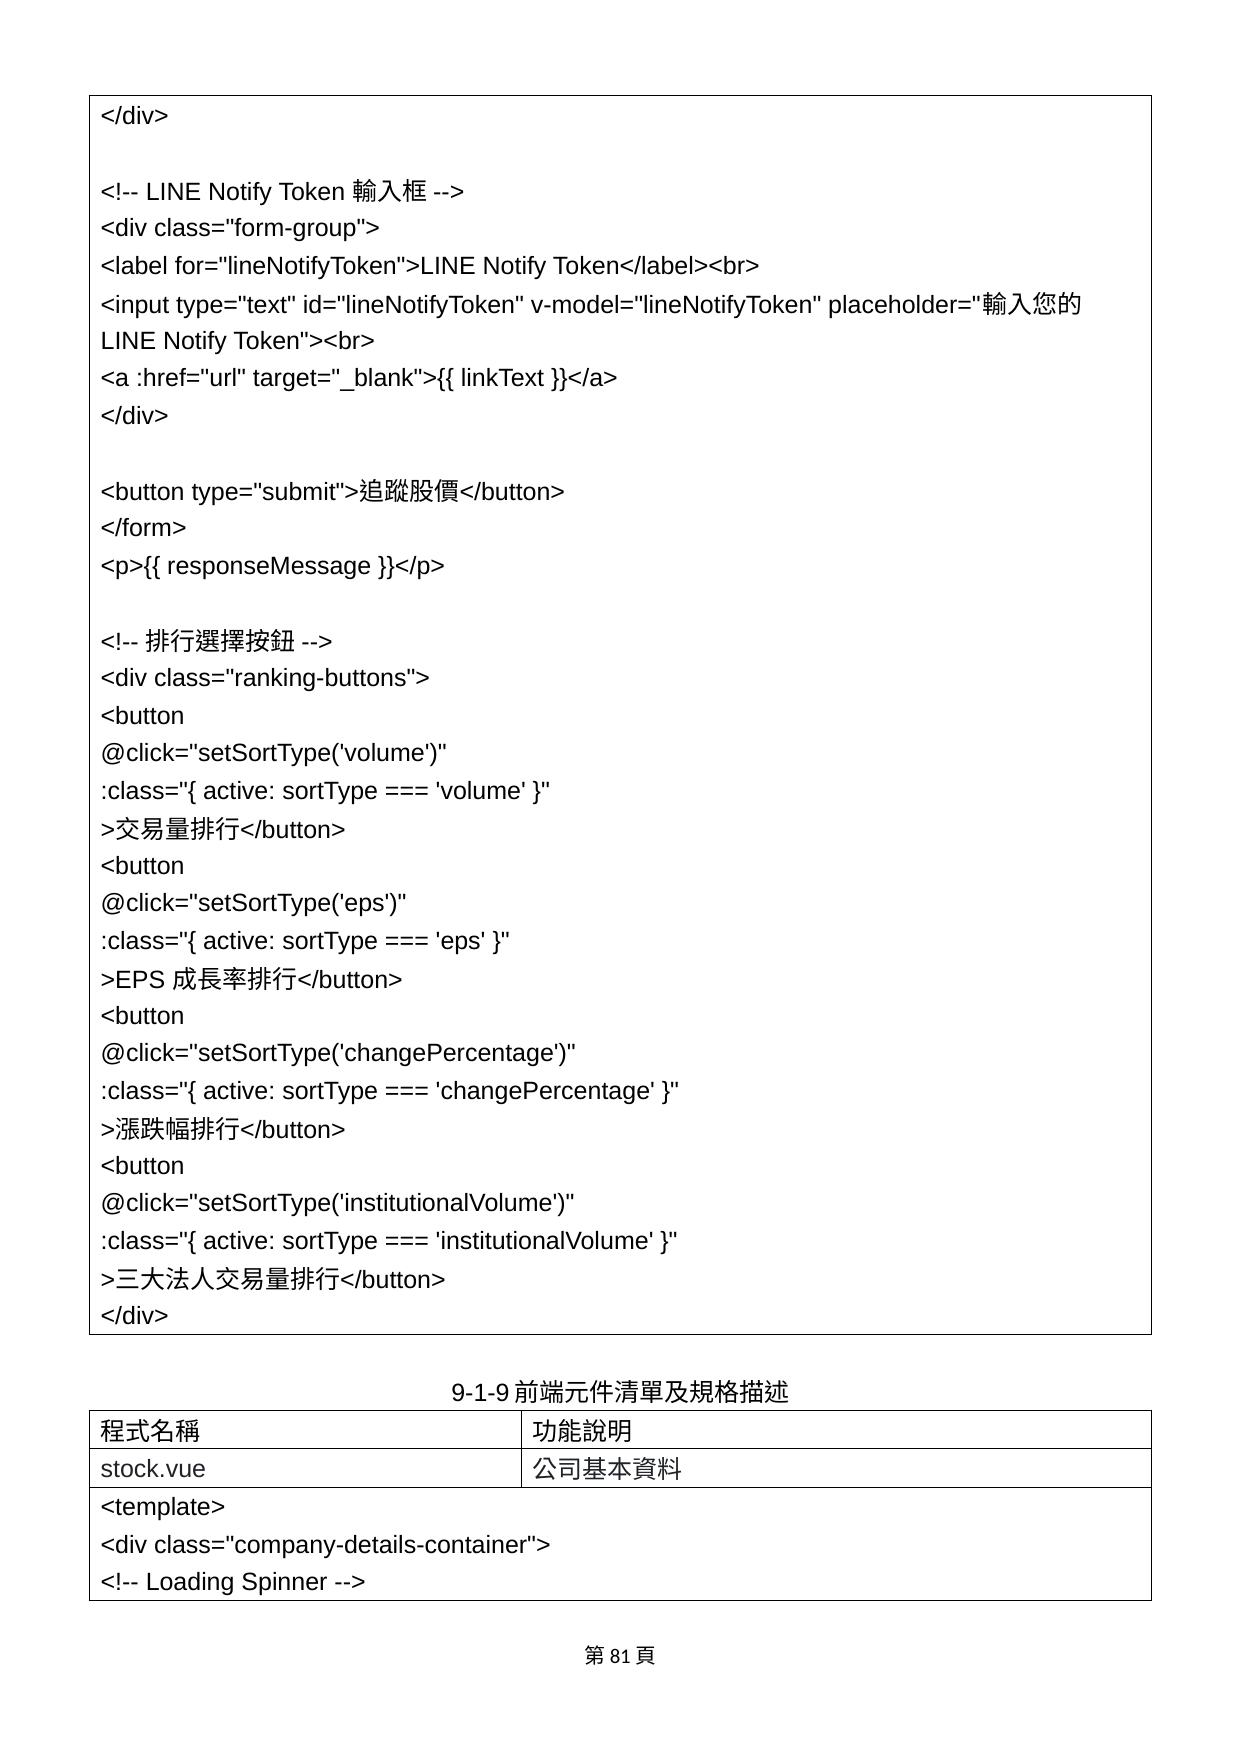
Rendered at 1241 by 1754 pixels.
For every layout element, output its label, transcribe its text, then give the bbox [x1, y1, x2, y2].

text 9-1-9前端元件清單及規格描述 [89, 1372, 1152, 1410]
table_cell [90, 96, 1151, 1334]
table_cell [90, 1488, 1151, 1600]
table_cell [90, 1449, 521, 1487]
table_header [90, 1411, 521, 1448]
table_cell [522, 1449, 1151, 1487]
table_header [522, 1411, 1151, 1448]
